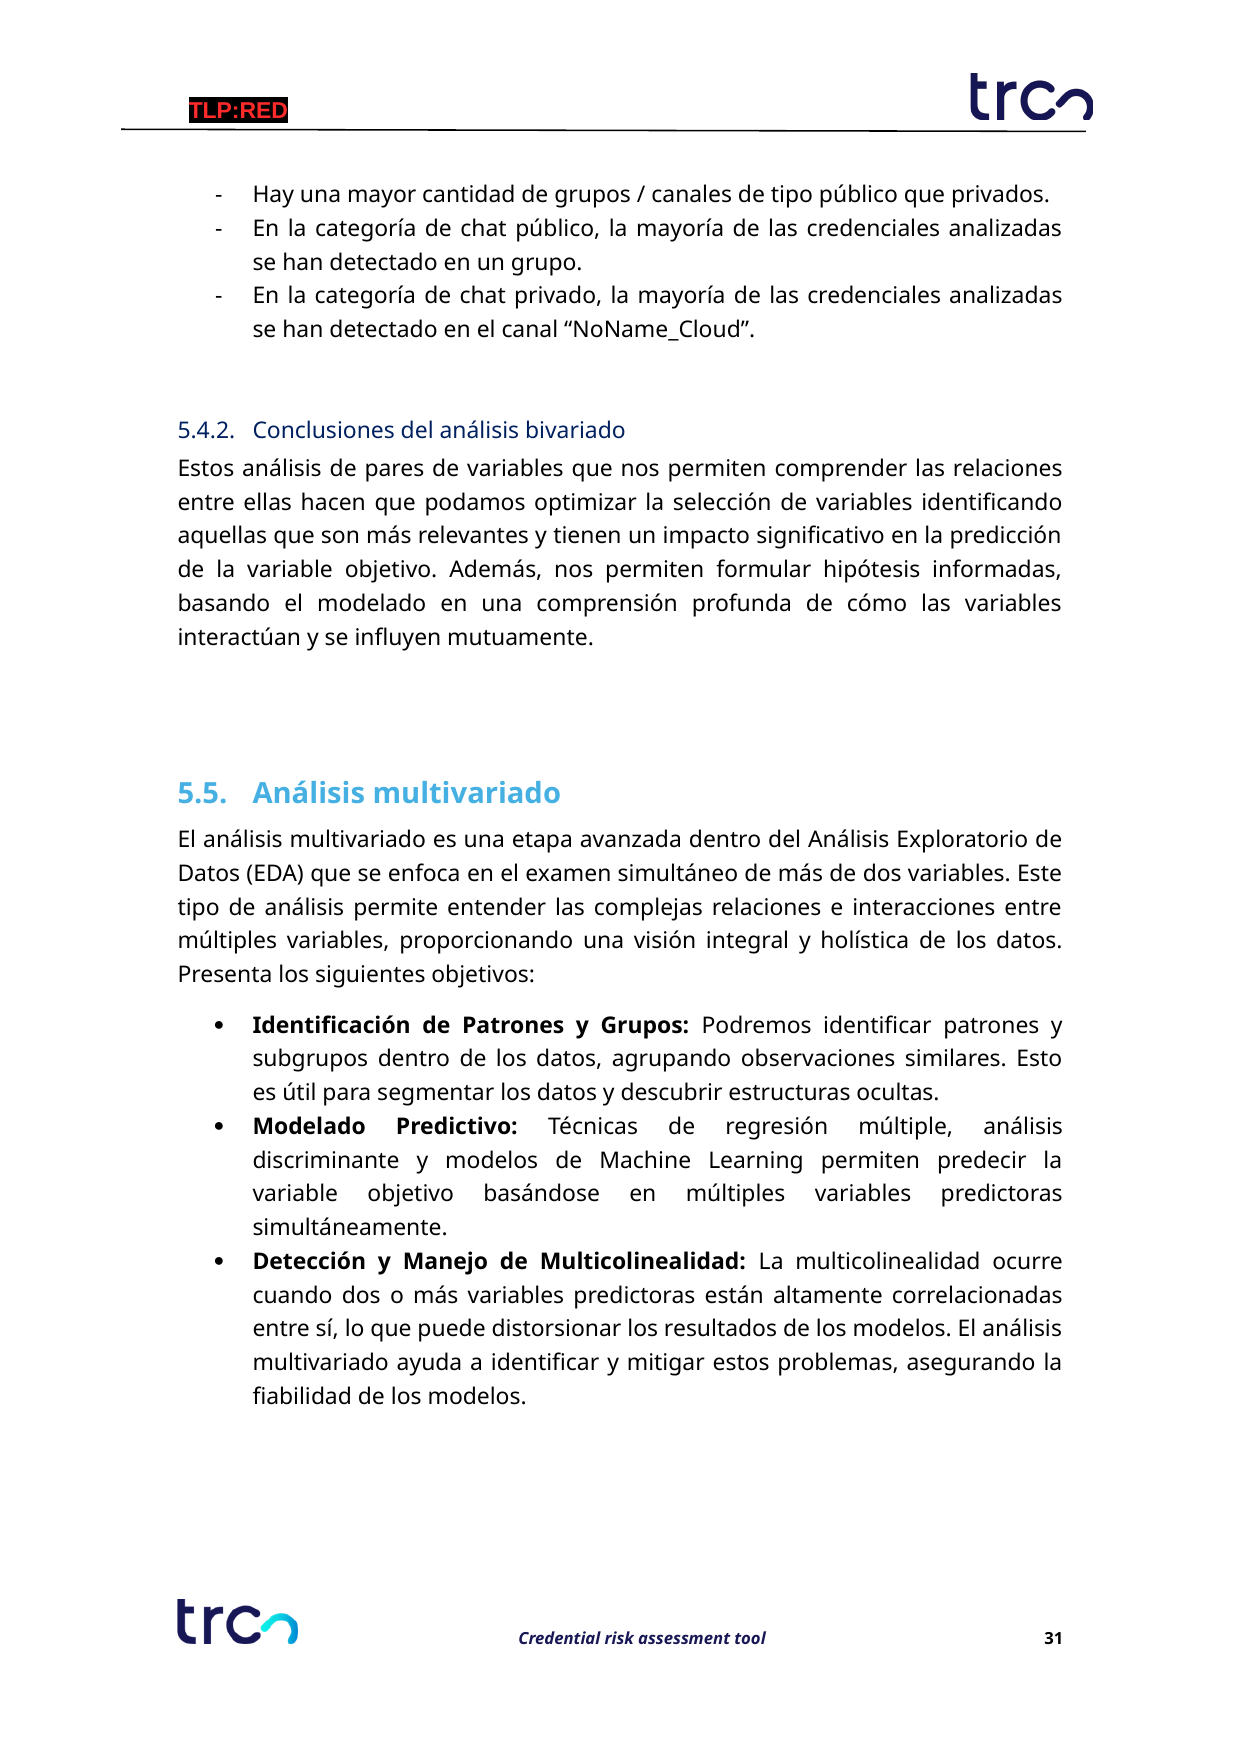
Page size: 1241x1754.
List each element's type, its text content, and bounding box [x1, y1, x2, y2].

list Detección y Manejo de Multicolinealidad: La multicolinealidad ocurre cuando dos o más variables predictoras están altamente correlacionadas entre sí, lo que puede distorsionar los resultados de los modelos. El análisis multivariado ayuda a identificar y mitigar estos problemas, asegurando la fiabilidad de los modelos. [215, 1245, 1063, 1411]
subtitle Análisis multivariado [177, 772, 1063, 812]
list En la categoría de chat privado, la mayoría de las credenciales analizadas se han detectado en el canal “NoName_Cloud”. [215, 279, 1063, 344]
text Estos análisis de pares de variables que nos permiten comprender las relaciones entre ellas hacen que podamos optimizar la selección de variables identificando aquellas que son más relevantes y tienen un impacto significativo en la predicción de la variable objetivo. Además, nos permiten formular hipótesis informadas, basando el modelado en una comprensión profunda de cómo las variables interactúan y se influyen mutuamente. [177, 452, 1063, 652]
list Hay una mayor cantidad de grupos / canales de tipo público que privados. [215, 178, 1063, 209]
list Modelado Predictivo: Técnicas de regresión múltiple, análisis discriminante y modelos de Machine Learning permiten predecir la variable objetivo basándose en múltiples variables predictoras simultáneamente. [215, 1110, 1063, 1242]
list Identificación de Patrones y Grupos: Podremos identificar patrones y subgrupos dentro de los datos, agrupando observaciones similares. Esto es útil para segmentar los datos y descubrir estructuras ocultas. [215, 1008, 1063, 1107]
picture [177, 1599, 298, 1644]
list En la categoría de chat público, la mayoría de las credenciales analizadas se han detectado en un grupo. [215, 212, 1063, 277]
text El análisis multivariado es una etapa avanzada dentro del Análisis Exploratorio de Datos (EDA) que se enfoca en el examen simultáneo de más de dos variables. Este tipo de análisis permite entender las complejas relaciones e interacciones entre múltiples variables, proporcionando una visión integral y holística de los datos. Presenta los siguientes objetivos: [177, 823, 1063, 989]
subtitle Conclusiones del análisis bivariado [177, 414, 1063, 445]
